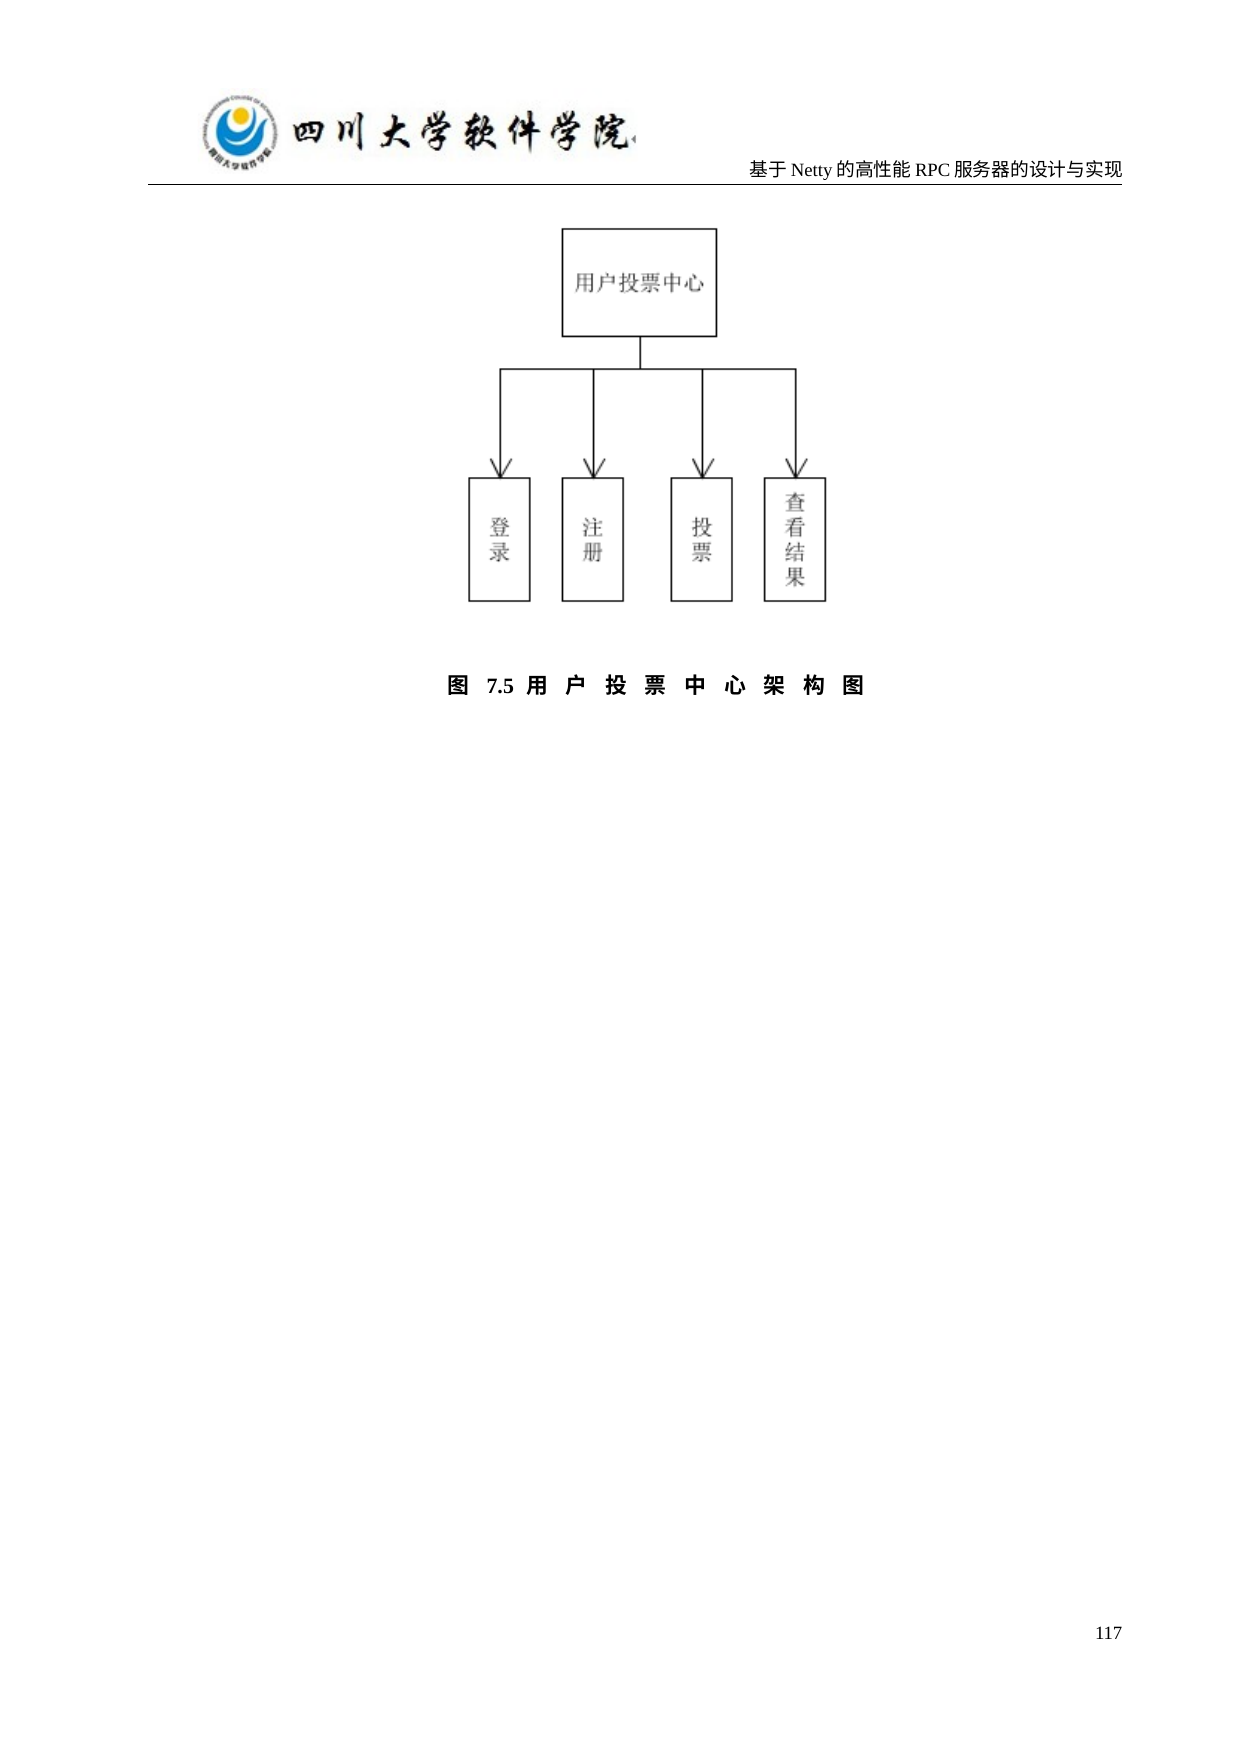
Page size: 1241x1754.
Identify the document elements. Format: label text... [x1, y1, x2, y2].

text 图7.5 用户投票中心架构图 [150, 653, 1120, 714]
picture [197, 88, 639, 177]
picture [437, 206, 887, 641]
